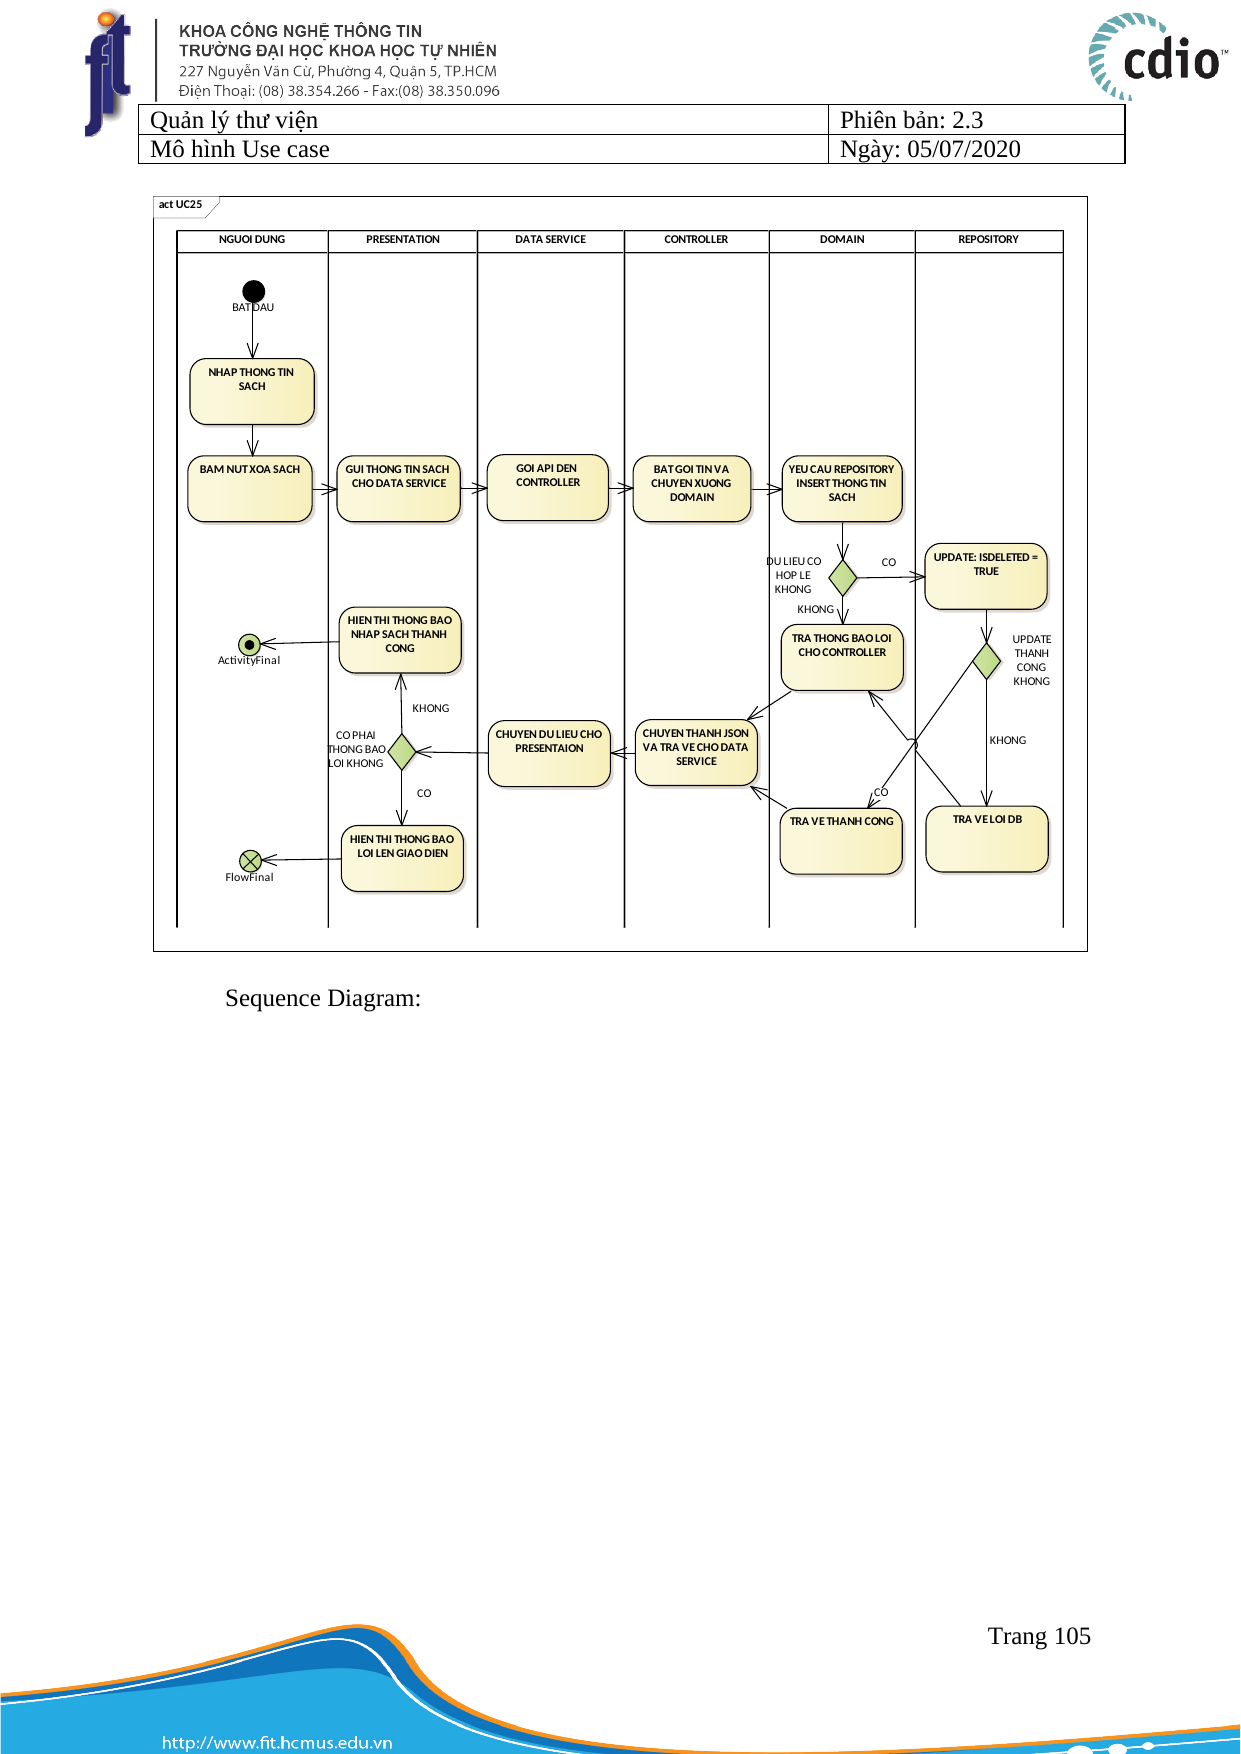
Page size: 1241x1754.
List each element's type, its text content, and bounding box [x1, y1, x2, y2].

picture [829, 135, 1124, 161]
picture [61, 1, 1241, 161]
picture [139, 135, 828, 161]
text Sequence Diagram: [225, 983, 1090, 1012]
picture [829, 105, 1124, 134]
picture [139, 105, 828, 134]
picture [0, 1621, 1241, 1754]
